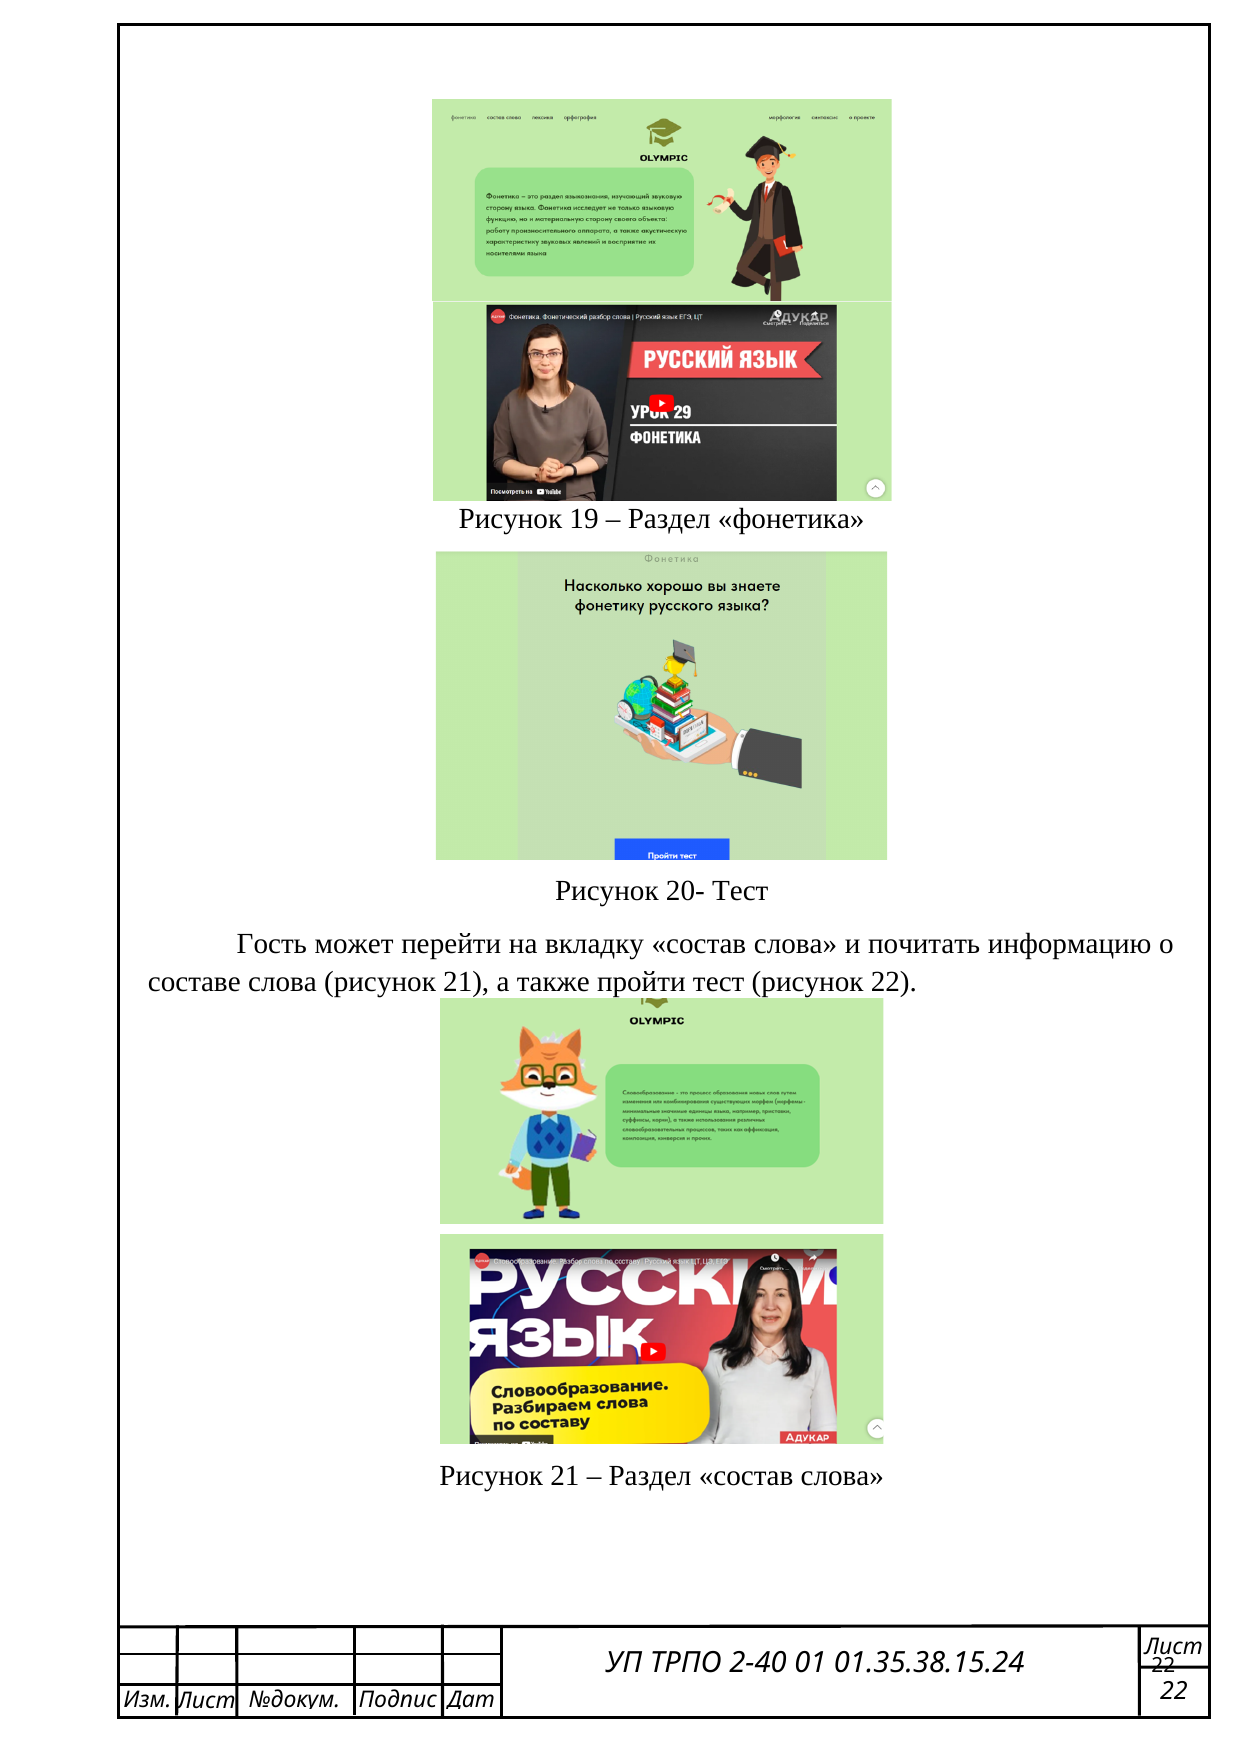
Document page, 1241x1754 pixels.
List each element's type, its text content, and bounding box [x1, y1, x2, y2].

text Рисунок 20- Тест [148, 873, 1175, 907]
picture [435, 551, 888, 860]
text Рисунок 21 – Раздел «состав слова» [148, 1458, 1175, 1492]
picture [431, 99, 892, 501]
text Рисунок 19 – Раздел «фонетика» [148, 501, 1175, 534]
text Гость может перейти на вкладку «состав слова» и почитать информацию о составе слова (рисунок 21), а также пройти тест (рисунок 22). [148, 923, 1175, 998]
picture [439, 998, 884, 1444]
